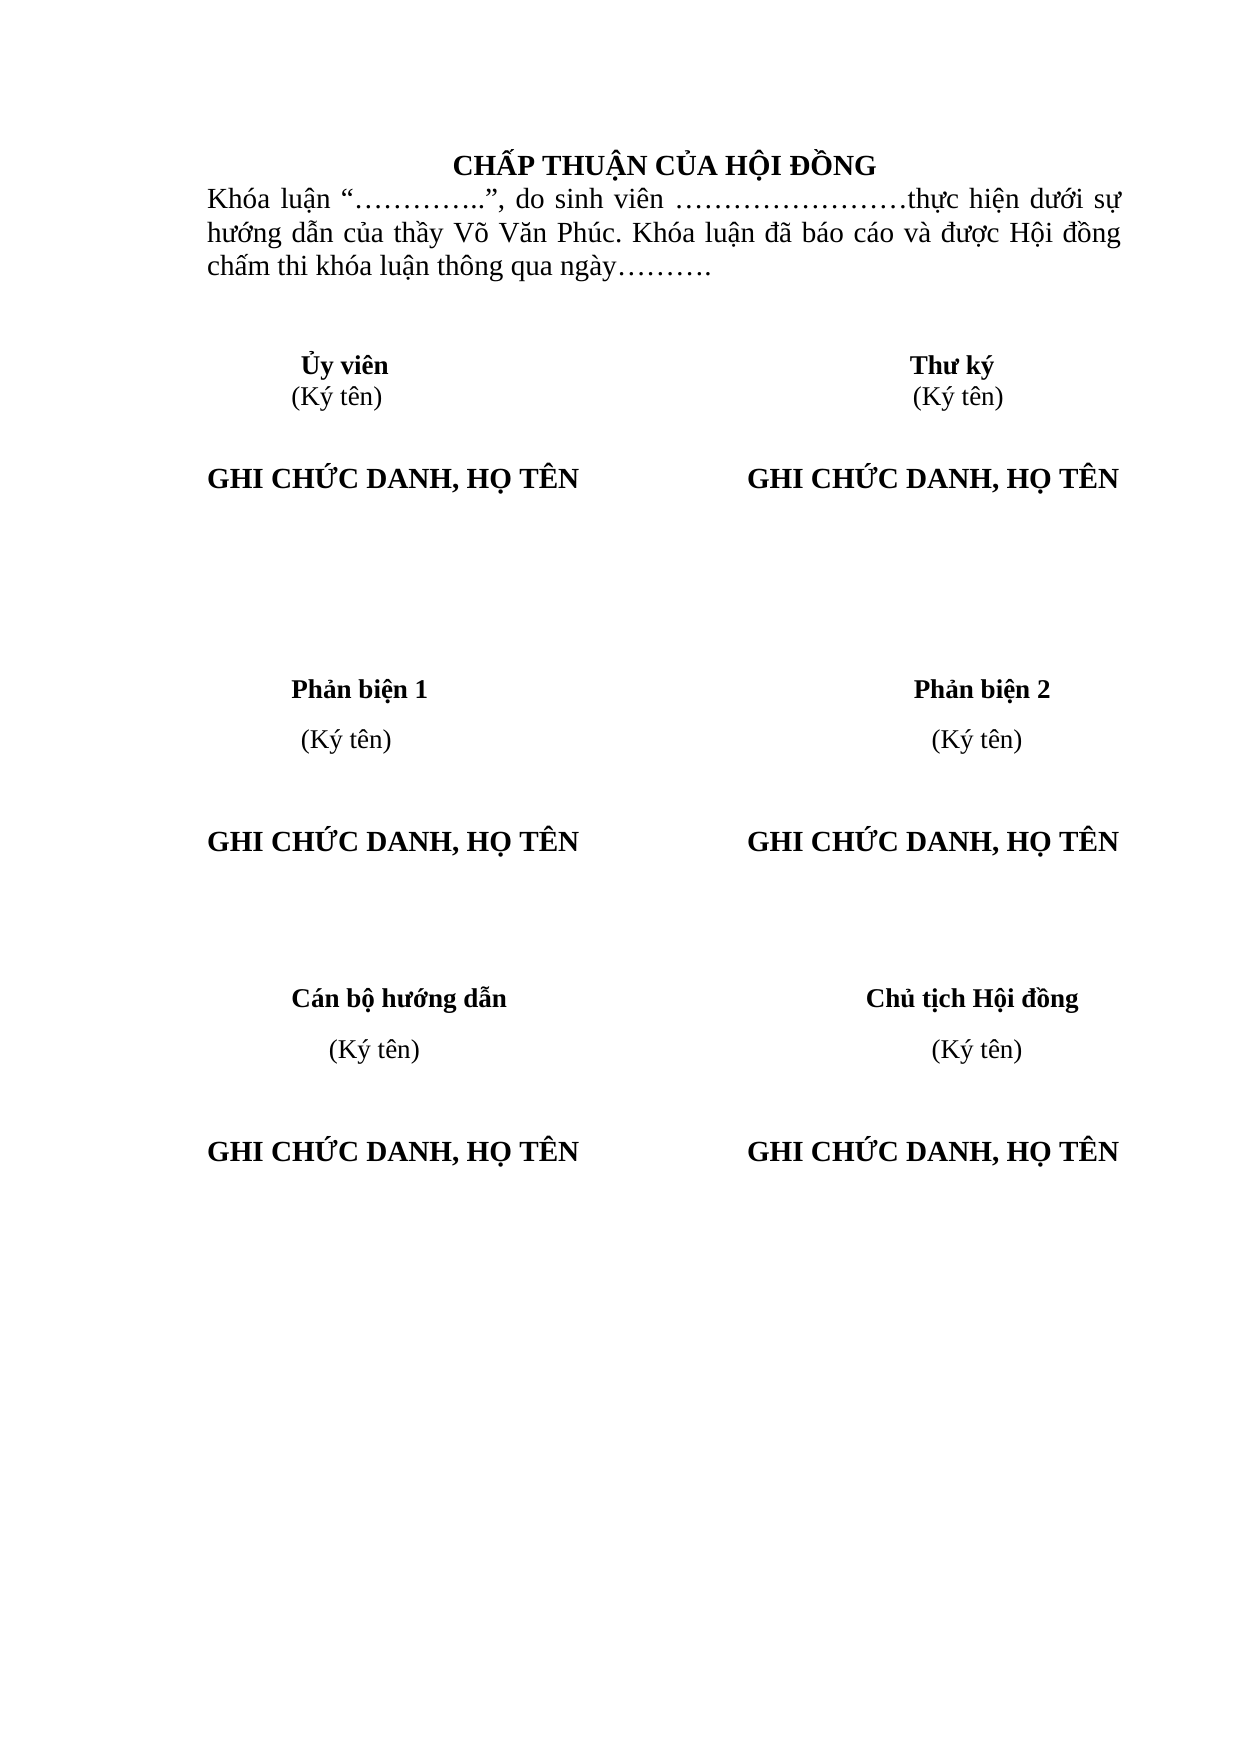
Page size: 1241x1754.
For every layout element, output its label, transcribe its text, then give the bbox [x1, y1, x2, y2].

text Ủy viên Thư ký [207, 349, 1122, 380]
text (Ký tên) (Ký tên) [207, 380, 1122, 411]
text GHI CHỨC DANH, HỌ TÊN GHI CHỨC DANH, HỌ TÊN [207, 824, 1122, 857]
text (Ký tên) (Ký tên) [207, 1033, 1122, 1064]
text GHI CHỨC DANH, HỌ TÊN GHI CHỨC DANH, HỌ TÊN [207, 1134, 1122, 1167]
text CHẤP THUẬN CỦA HỘI ĐỒNG [207, 148, 1122, 181]
text (Ký tên) (Ký tên) [207, 723, 1122, 754]
text Phản biện 1 Phản biện 2 [207, 673, 1122, 704]
text GHI CHỨC DANH, HỌ TÊN GHI CHỨC DANH, HỌ TÊN [207, 462, 1122, 495]
text Cán bộ hướng dẫn Chủ tịch Hội đồng [207, 982, 1122, 1013]
text Khóa luận “…………..”, do sinh viên ……………………thực hiện dưới sự hướng dẫn của thầy Võ Văn Phúc. Khóa luận đã báo cáo và được Hội đồng chấm thi khóa luận thông qua ngày………. [207, 181, 1122, 282]
